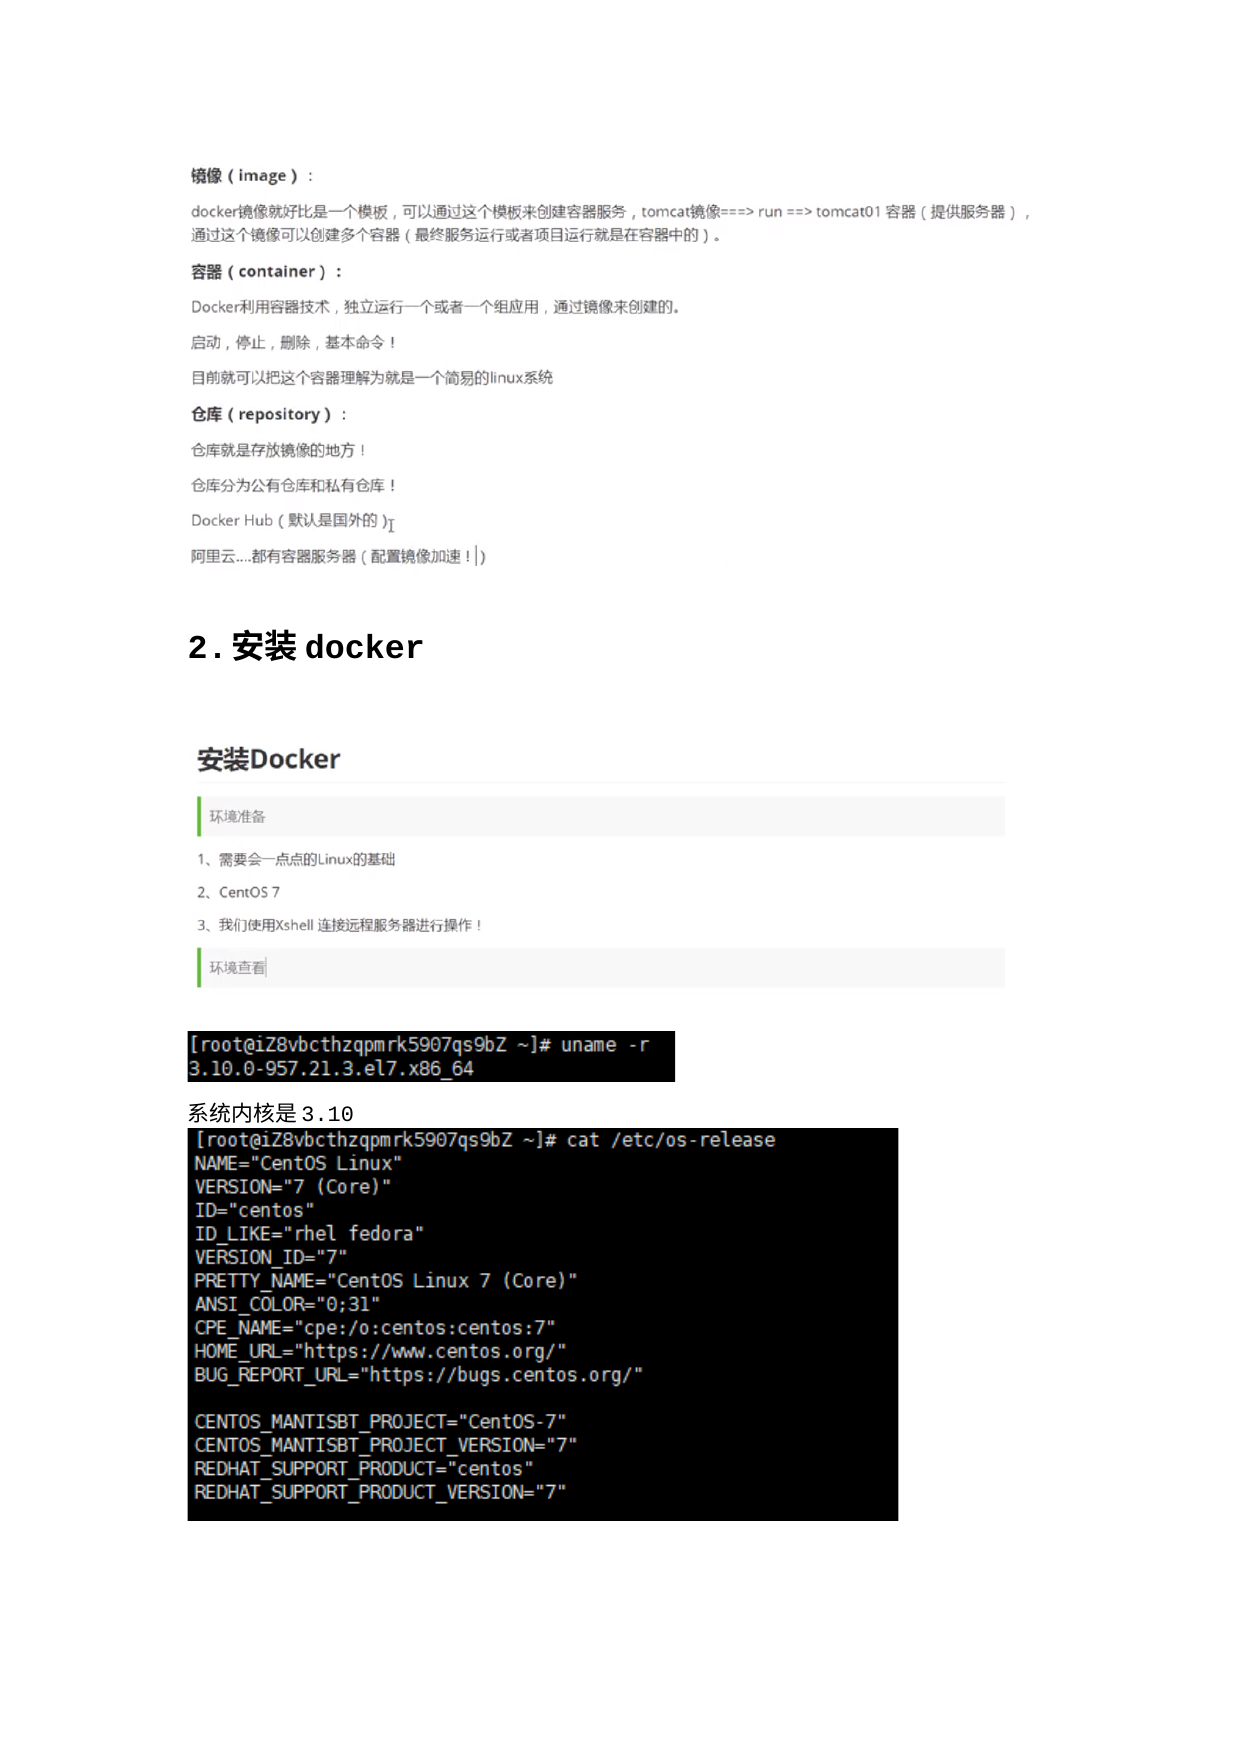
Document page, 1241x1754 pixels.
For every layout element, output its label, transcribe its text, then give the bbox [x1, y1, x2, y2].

subtitle 安装docker [187, 612, 1053, 677]
picture [187, 738, 1052, 1028]
list 系统内核是3.10 [187, 1096, 1053, 1129]
picture [187, 162, 1053, 579]
picture [187, 1128, 899, 1521]
picture [187, 1031, 675, 1082]
